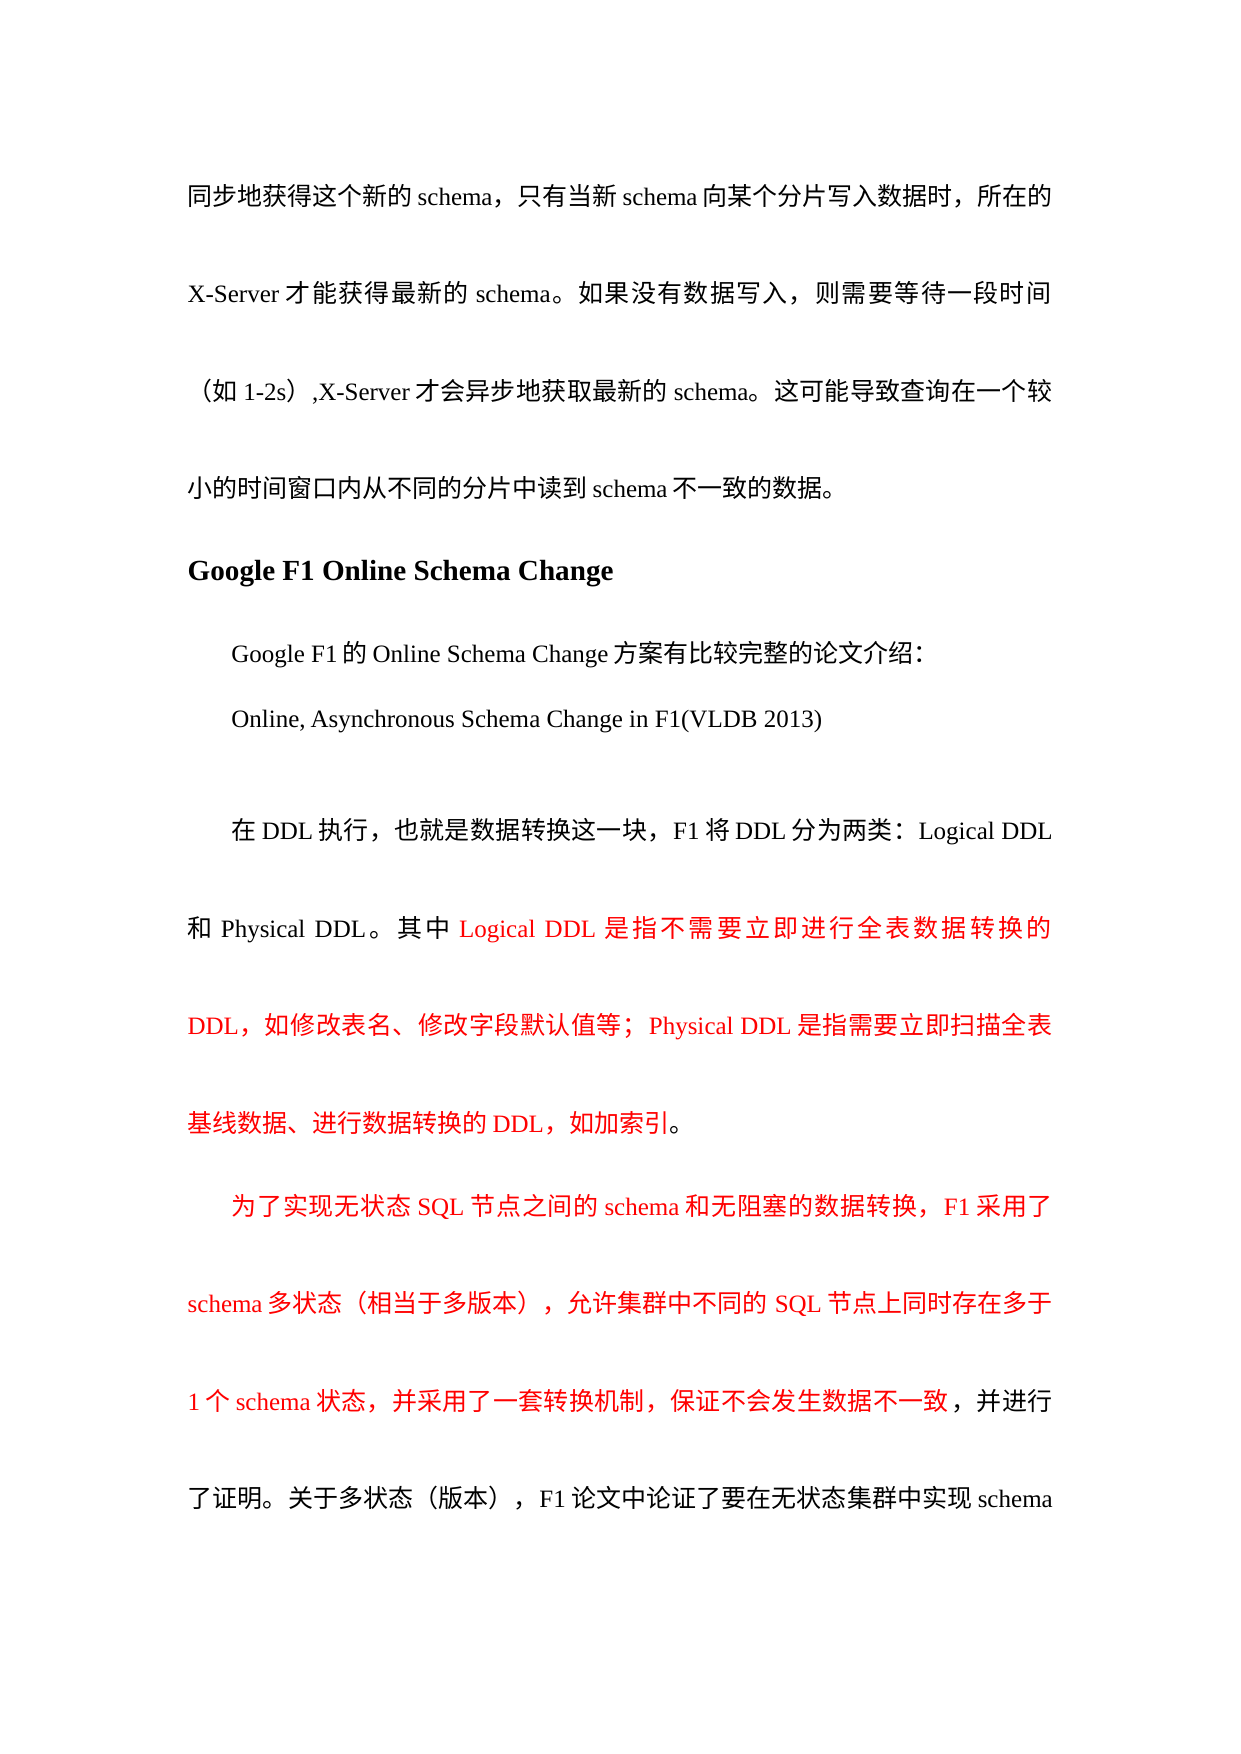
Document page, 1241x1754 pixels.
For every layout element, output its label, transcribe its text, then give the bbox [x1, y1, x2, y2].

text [187, 1172, 1053, 1529]
text 在DDL执行，也就是数据转换这一块，F1将DDL分为两类：Logical DDL和Physical DDL。其中Logical DDL是指不需要立即进行全表数据转换的DDL，如修改表名、修改字段默认值等；Physical DDL是指需要立即扫描全表基线数据、进行数据转换的DDL，如加索引。 [187, 796, 1053, 1154]
text Online, Asynchronous Schema Change in F1(VLDB 2013) [187, 702, 1053, 735]
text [187, 162, 1053, 519]
text Google F1的Online Schema Change方案有比较完整的论文介绍： [187, 619, 1053, 684]
subtitle Google F1 Online Schema Change [187, 538, 1053, 603]
